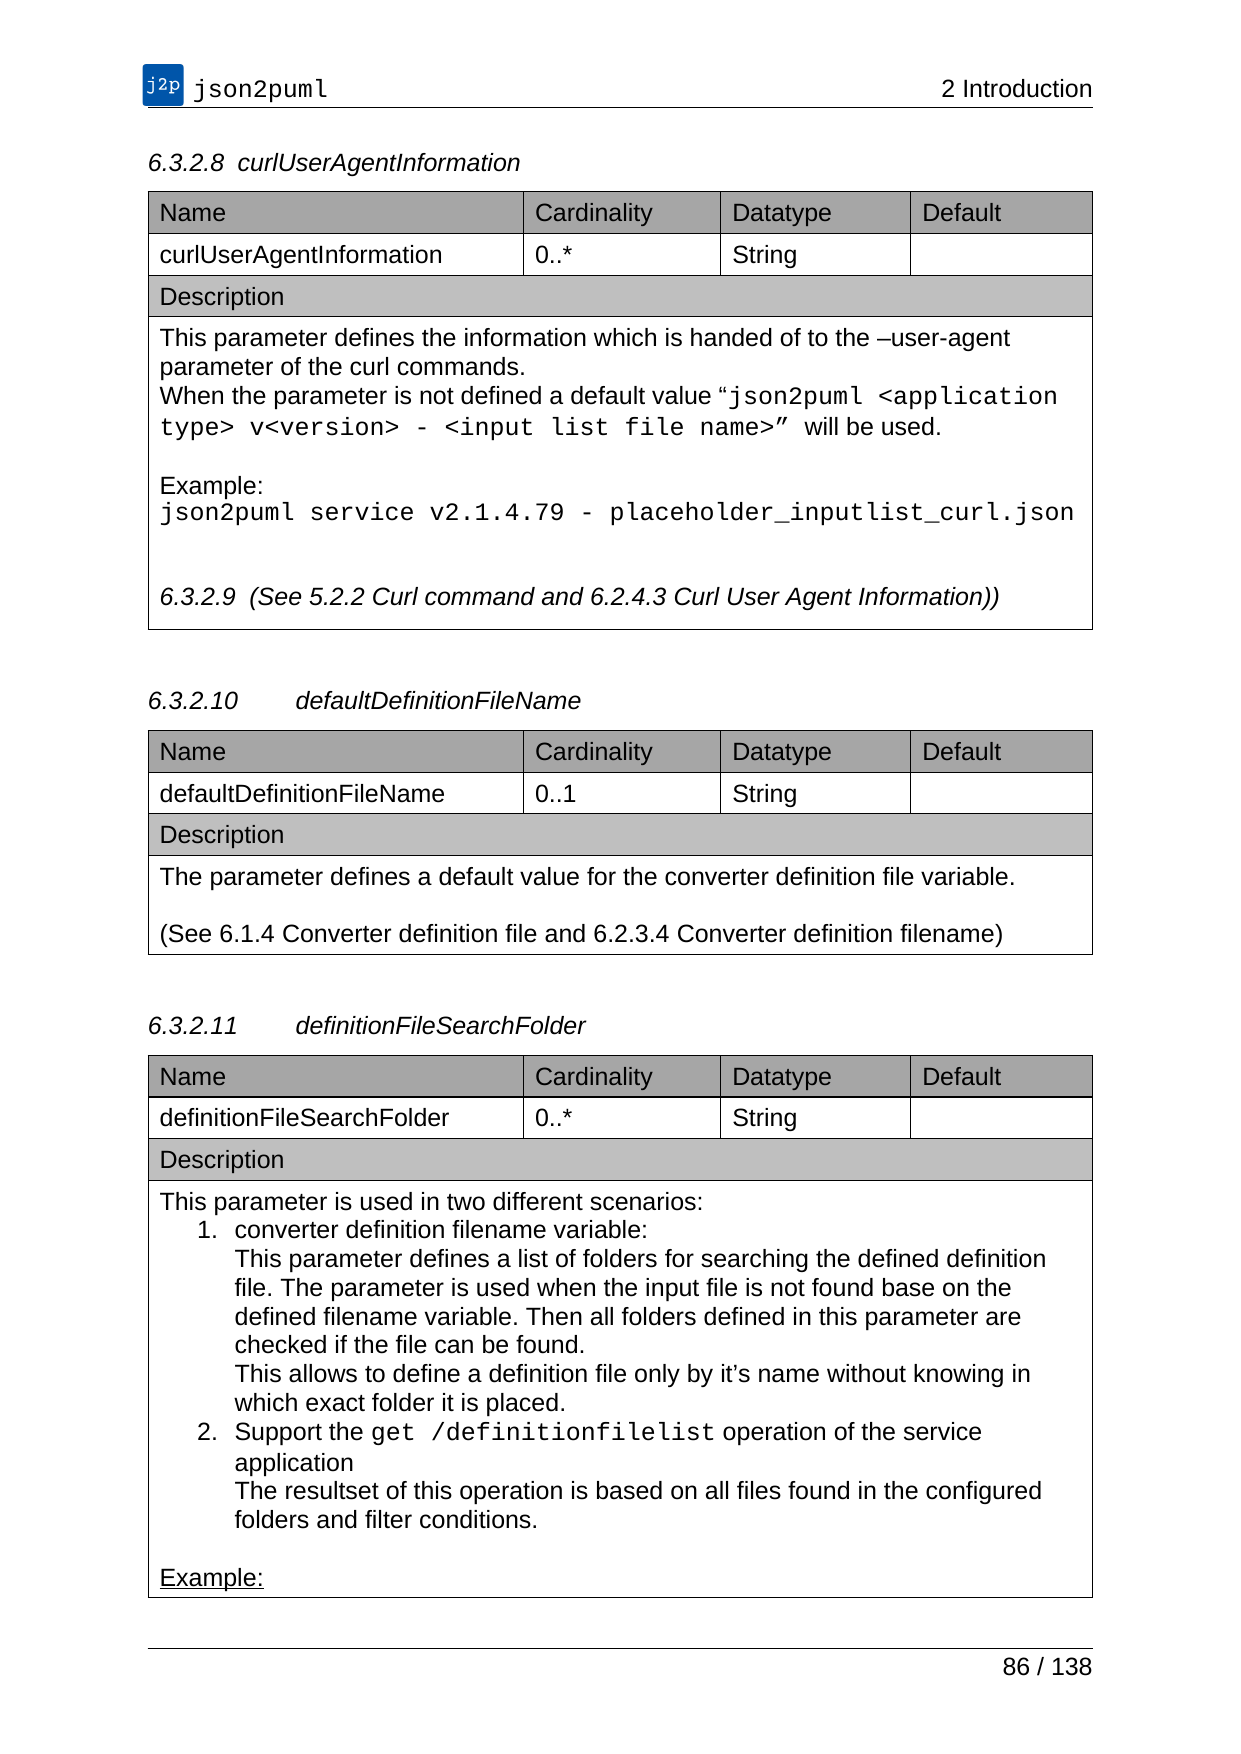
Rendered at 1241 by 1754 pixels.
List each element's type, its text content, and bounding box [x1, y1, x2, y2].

subtitle curlUserAgentInformation [148, 148, 1093, 176]
table_header Cardinality [524, 192, 720, 233]
table_cell String [721, 234, 910, 274]
table_header Default [911, 731, 1092, 772]
table_header Cardinality [524, 1056, 720, 1096]
table_cell Description [149, 814, 1092, 855]
table_cell [911, 1098, 1092, 1138]
table_cell definitionFileSearchFolder [149, 1098, 523, 1138]
table_cell defaultDefinitionFileName [149, 773, 523, 813]
table_cell 0..1 [524, 773, 720, 813]
table_cell 0..* [524, 234, 720, 274]
table_header Datatype [721, 1056, 910, 1096]
table_cell Description [149, 276, 1092, 316]
table_cell This parameter defines the information which is handed of to the –user-agent parameter of the curl commands. When the parameter is not defined a default value “json2puml <application type> v<version> - <input list file name>” will be used. Example: json2puml service v2.1.4.79 - placeholder_inputlist_curl.json (See 5.2.2 Curl command and 6.2.4.3 Curl User Agent Information)) [149, 317, 1092, 629]
table_header Name [149, 192, 523, 233]
table_cell String [721, 1098, 910, 1138]
table_cell The parameter defines a default value for the converter definition file variable. (See 6.1.4 Converter definition file and 6.2.3.4 Converter definition filename) [149, 856, 1092, 954]
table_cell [149, 1181, 1092, 1597]
table_cell Description [149, 1139, 1092, 1180]
picture [142, 64, 184, 106]
table_header Datatype [721, 731, 910, 772]
table_cell 0..* [524, 1098, 720, 1138]
table_header Name [149, 1056, 523, 1096]
table_header Cardinality [524, 731, 720, 772]
table_cell [911, 773, 1092, 813]
table_header Name [149, 731, 523, 772]
table_header Default [911, 192, 1092, 233]
table_cell String [721, 773, 910, 813]
subtitle definitionFileSearchFolder [148, 1011, 1093, 1040]
table_cell curlUserAgentInformation [149, 234, 523, 274]
table_header Datatype [721, 192, 910, 233]
table_cell [911, 234, 1092, 274]
table_header Default [911, 1056, 1092, 1096]
subtitle defaultDefinitionFileName [148, 686, 1093, 715]
